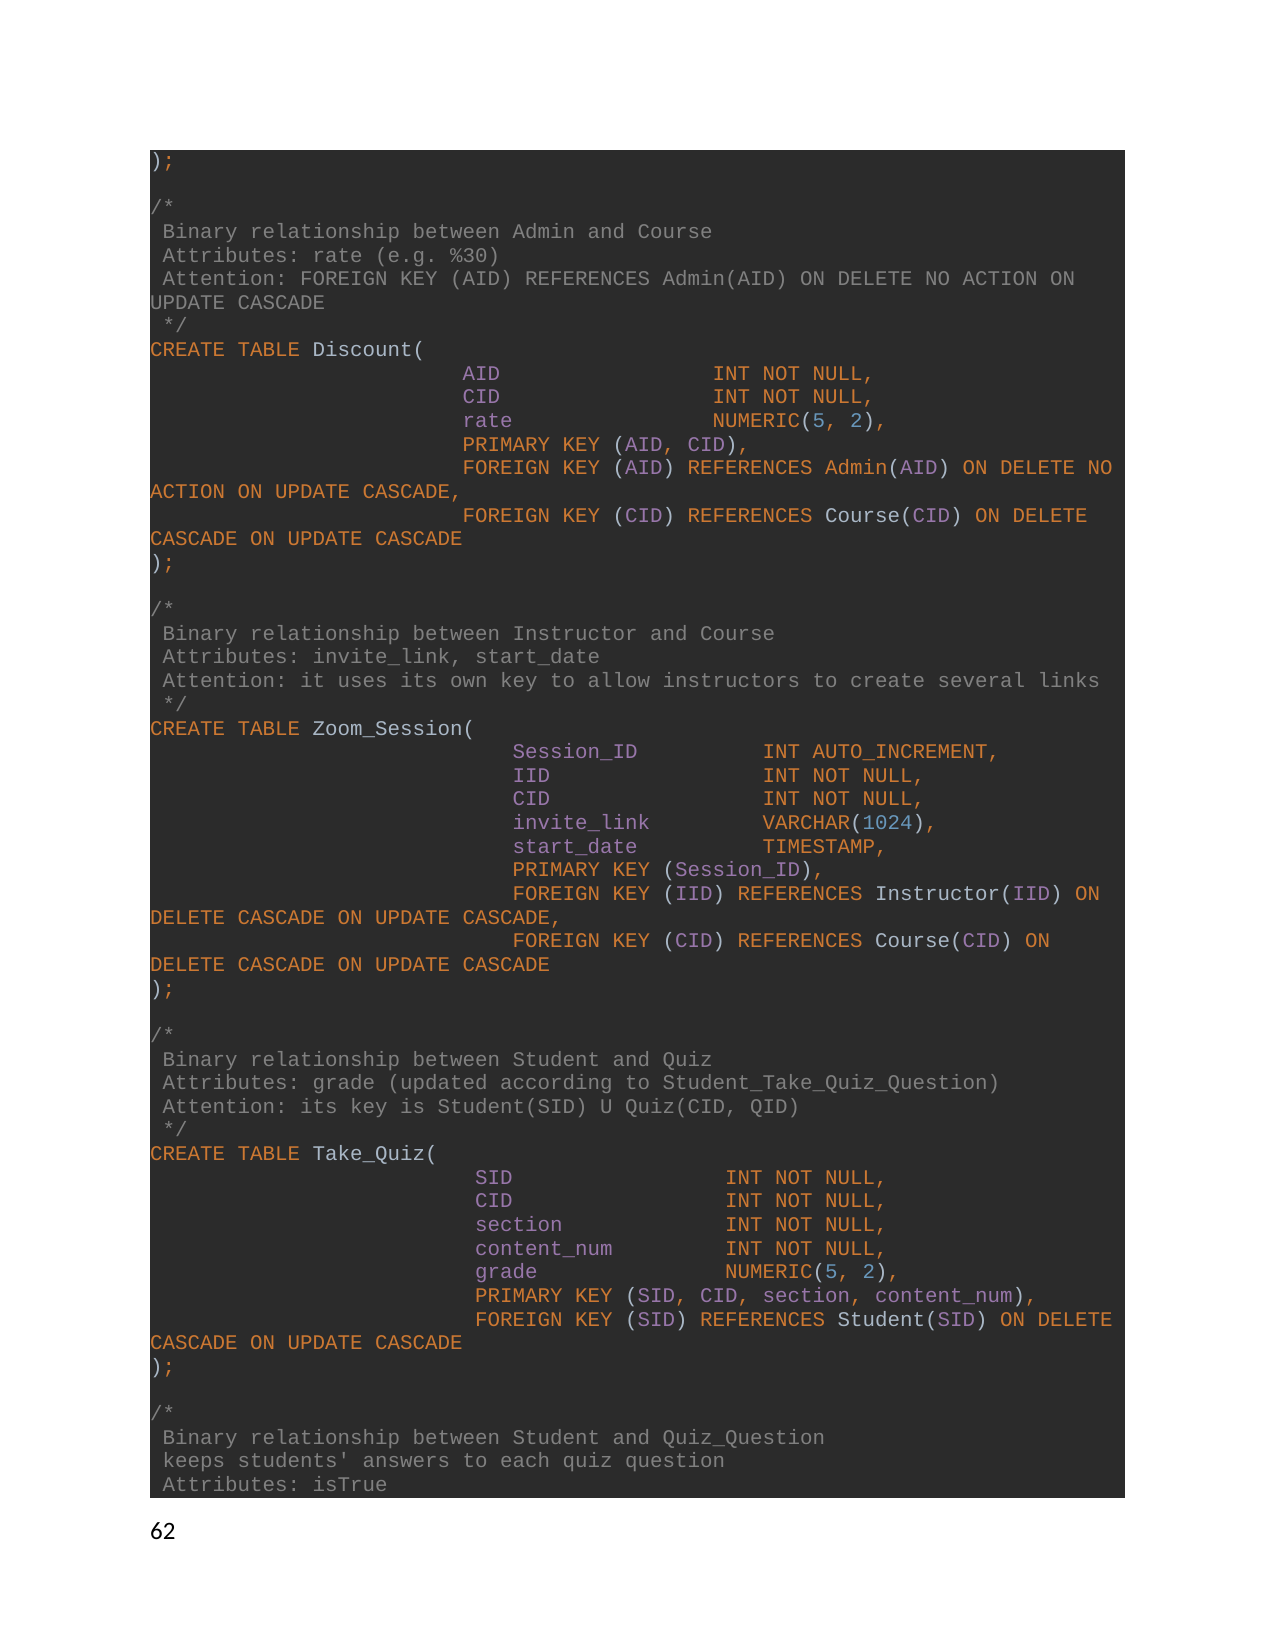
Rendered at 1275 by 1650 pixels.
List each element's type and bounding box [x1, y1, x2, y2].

text [150, 150, 1125, 1498]
